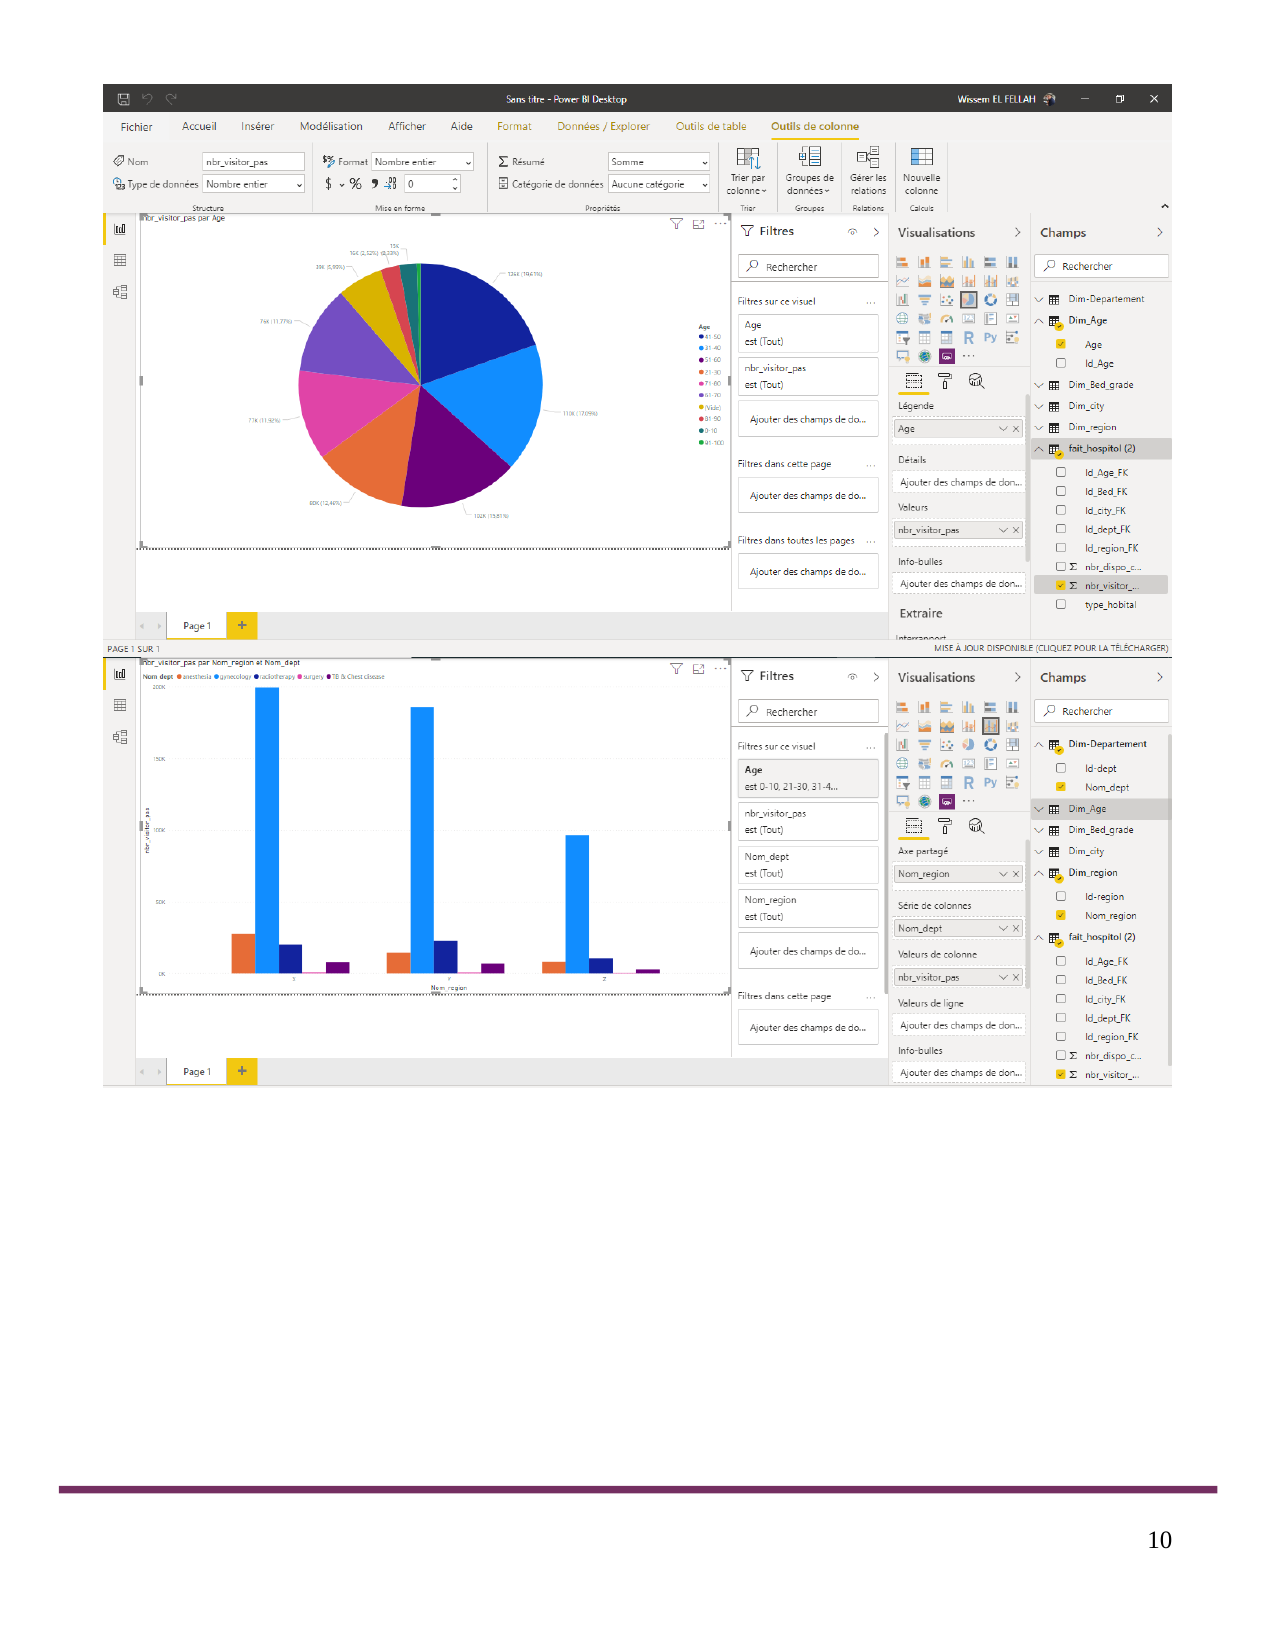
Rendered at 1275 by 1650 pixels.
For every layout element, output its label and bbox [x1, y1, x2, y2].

picture [103, 84, 1172, 1088]
